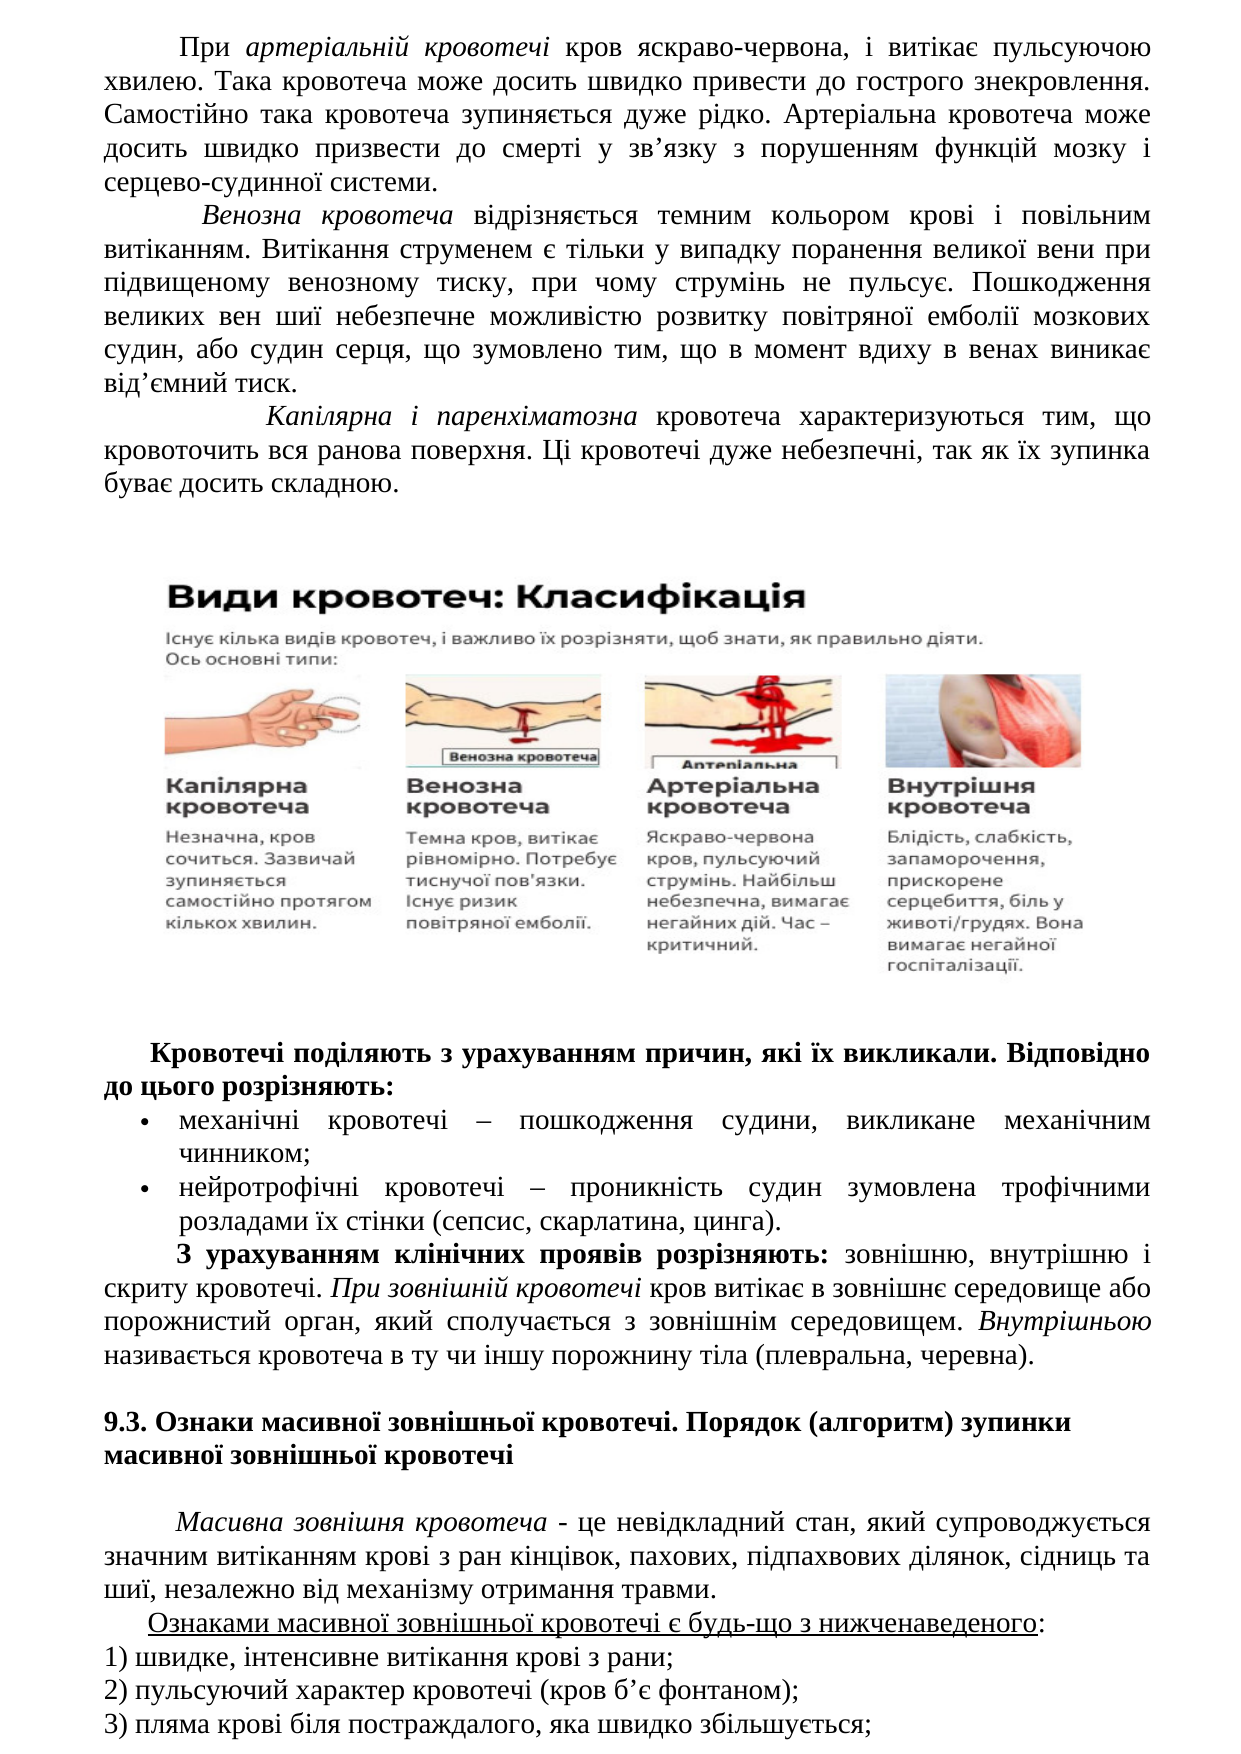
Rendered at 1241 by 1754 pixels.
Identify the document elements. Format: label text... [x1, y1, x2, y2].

list механічні кровотечі – пошкодження судини, викликане механічним чинником; [141, 1102, 1152, 1169]
text 9.3. Ознаки масивної зовнішньої кровотечі. Порядок (алгоритм) зупинки масивної зовнішньої кровотечі [103, 1404, 1152, 1471]
text З урахуванням клінічних проявів розрізняють: зовнішню, внутрішню і скриту кровотечі. При зовнішній кровотечі кров витікає в зовнішнє середовище або порожнистий орган, який сполучається з зовнішнім середовищем. Внутрішньою називається кровотеча в ту чи іншу порожнину тіла (плевральна, черевна). [103, 1236, 1152, 1370]
text При артеріальній кровотечі кров яскраво-червона, і витікає пульсуючою хвилею. Така кровотеча може досить швидко привести до гострого знекровлення. Самостійно така кровотеча зупиняється дуже рідко. Артеріальна кровотеча може досить швидко призвести до смерті у зв’язку з порушенням функцій мозку і серцево-судинної системи. [103, 29, 1152, 197]
text 3) пляма крові біля постраждалого, яка швидко збільшується; [103, 1706, 1152, 1739]
text Венозна кровотеча відрізняється темним кольором крові і повільним витіканням. Витікання струменем є тільки у випадку поранення великої вени при підвищеному венозному тиску, при чому струмінь не пульсує. Пошкодження великих вен шиї небезпечне можливістю розвитку повітряної емболії мозкових судин, або судин серця, що зумовлено тим, що в момент вдиху в венах виникає від’ємний тиск. [103, 197, 1152, 398]
text 1) швидке, інтенсивне витікання крові з рани; [103, 1639, 1152, 1672]
text 2) пульсуючий характер кровотечі (кров б’є фонтаном); [103, 1672, 1152, 1706]
list нейротрофічні кровотечі – проникність судин зумовлена трофічними розладами їх стінки (сепсис, скарлатина, цинга). [141, 1169, 1152, 1236]
text Капілярна і паренхіматозна кровотеча характеризуються тим, що кровоточить вся ранова поверхня. Ці кровотечі дуже небезпечні, так як їх зупинка буває досить складною. [103, 398, 1152, 499]
text Кровотечі поділяють з урахуванням причин, які їх викликали. Відповідно до цього розрізняють: [103, 1035, 1152, 1102]
text Масивна зовнішня кровотеча - це невідкладний стан, який супроводжується значним витіканням крові з ран кінцівок, пахових, підпахвових ділянок, сідниць та шиї, незалежно від механізму отримання травми. [103, 1504, 1152, 1605]
text Ознаками масивної зовнішньої кровотечі є будь-що з нижченаведеного: [103, 1605, 1152, 1639]
picture [103, 528, 1163, 1006]
